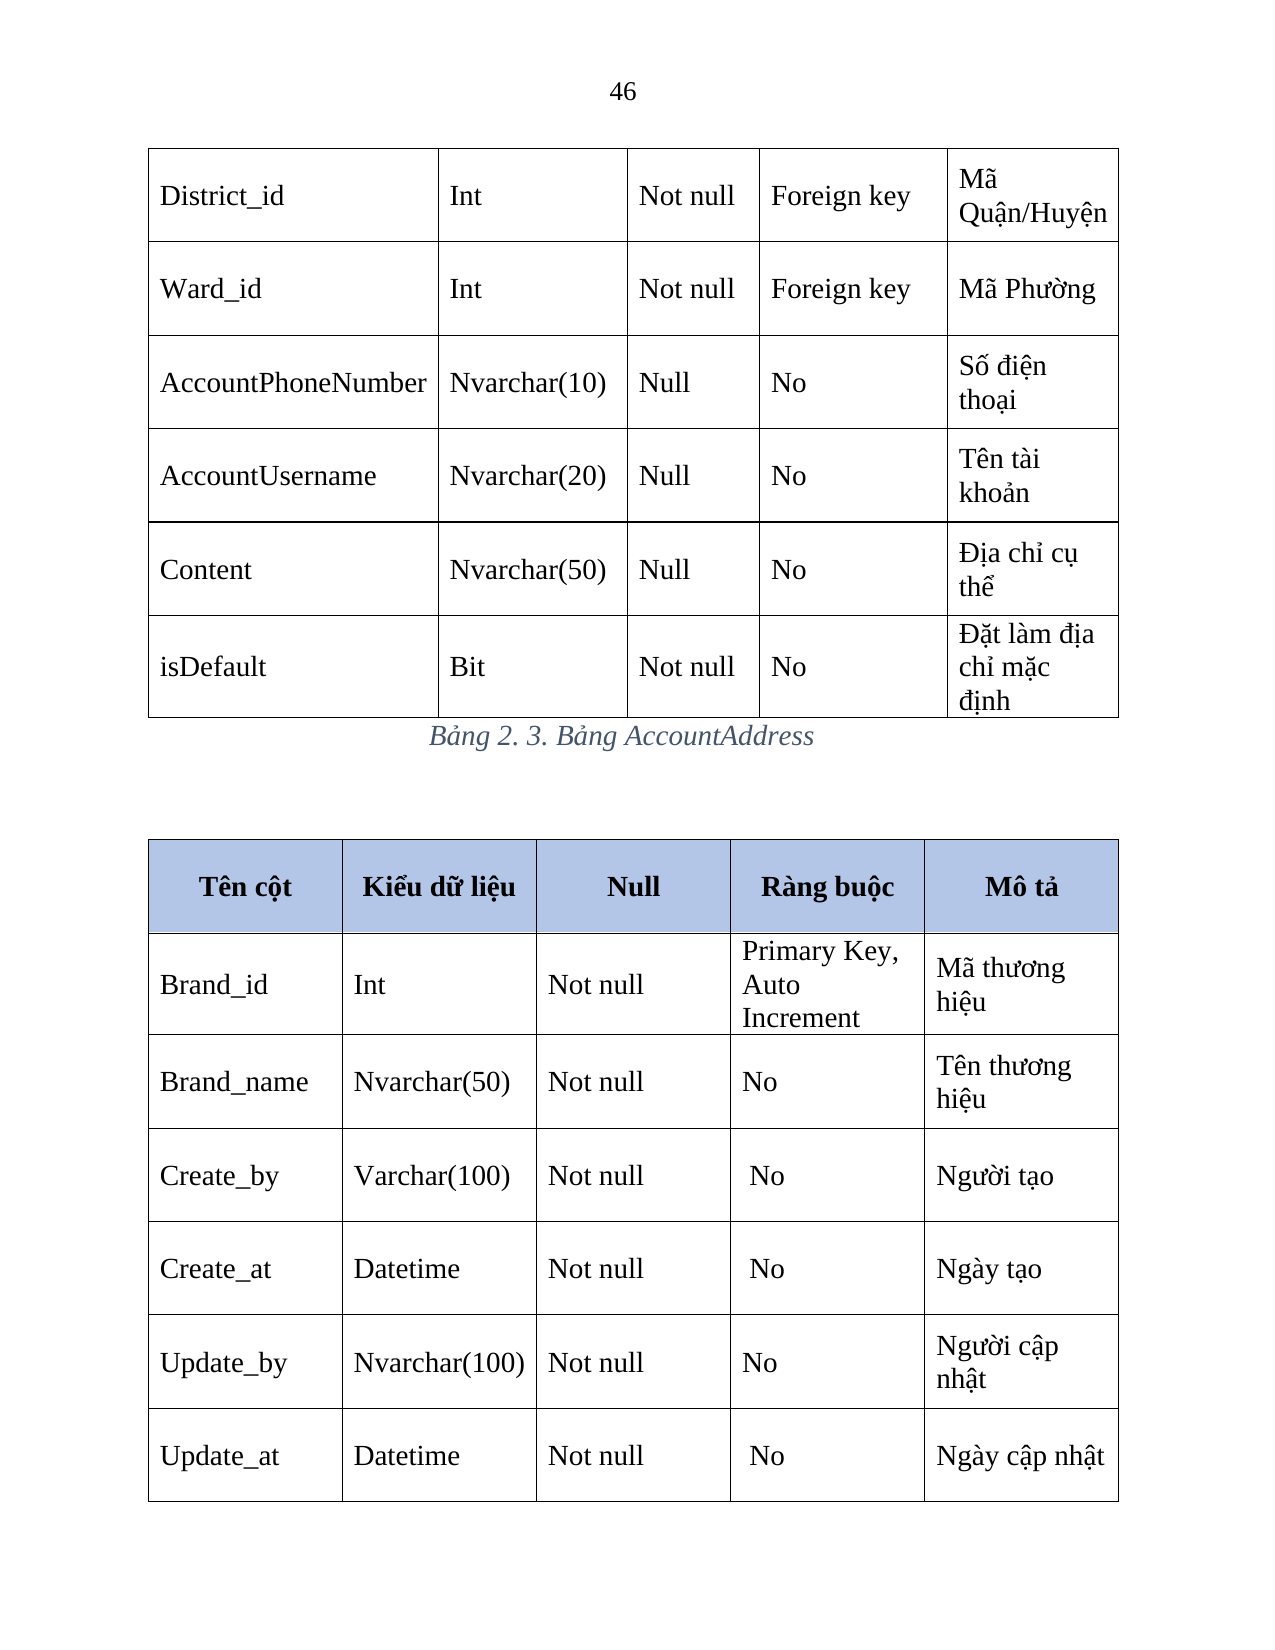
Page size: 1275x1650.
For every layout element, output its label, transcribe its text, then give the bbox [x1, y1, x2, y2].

table_cell Not null [537, 1222, 730, 1314]
table_cell Nvarchar(50) [343, 1035, 536, 1127]
table_cell Null [628, 523, 759, 615]
table_cell No [731, 1315, 924, 1408]
table_cell Not null [537, 1409, 730, 1501]
table_cell Create_at [149, 1222, 342, 1314]
table_cell Mã Phường [948, 242, 1118, 334]
table_cell Create_by [149, 1129, 342, 1221]
table_cell Content [149, 523, 438, 615]
table_cell Null [628, 336, 759, 428]
table_cell Nvarchar(50) [439, 523, 627, 615]
table_cell isDefault [149, 616, 438, 717]
table_cell Ward_id [149, 242, 438, 334]
text Bảng 2. 3. Bảng AccountAddress [148, 718, 1098, 751]
table_cell Not null [537, 934, 730, 1034]
table_cell AccountPhoneNumber [149, 336, 438, 428]
table_cell Địa chỉ cụ thể [948, 523, 1118, 615]
table_cell No [731, 1129, 924, 1221]
table_cell Người tạo [925, 1129, 1118, 1221]
table_cell No [731, 1222, 924, 1314]
table_cell Not null [537, 1129, 730, 1221]
table_cell Mã thương hiệu [925, 934, 1118, 1034]
table_cell Nvarchar(10) [439, 336, 627, 428]
table_cell Datetime [343, 1222, 536, 1314]
table_cell Ngày tạo [925, 1222, 1118, 1314]
table_cell No [760, 336, 947, 428]
table_cell Ngày cập nhật [925, 1409, 1118, 1501]
table_cell Int [439, 149, 627, 241]
table_cell Mã Quận/Huyện [948, 149, 1118, 241]
table_cell Datetime [343, 1409, 536, 1501]
table_cell Not null [628, 616, 759, 717]
table_cell Brand_name [149, 1035, 342, 1127]
table_header Null [537, 840, 730, 932]
table_cell No [760, 616, 947, 717]
table_cell Nvarchar(20) [439, 429, 627, 521]
table_header Mô tả [925, 840, 1118, 932]
table_cell Not null [628, 149, 759, 241]
table_cell Tên thương hiệu [925, 1035, 1118, 1127]
table_cell District_id [149, 149, 438, 241]
table_cell Varchar(100) [343, 1129, 536, 1221]
table_cell AccountUsername [149, 429, 438, 521]
table_cell No [731, 1409, 924, 1501]
table_cell Not null [628, 242, 759, 334]
table_header Tên cột [149, 840, 342, 932]
table_cell Not null [537, 1315, 730, 1408]
table_cell Bit [439, 616, 627, 717]
table_cell Brand_id [149, 934, 342, 1034]
table_cell Int [439, 242, 627, 334]
table_cell Tên tài khoản [948, 429, 1118, 521]
table_cell Null [628, 429, 759, 521]
table_cell Số điện thoại [948, 336, 1118, 428]
table_cell No [760, 429, 947, 521]
table_cell Nvarchar(100) [343, 1315, 536, 1408]
table_cell Update_at [149, 1409, 342, 1501]
table_cell Int [343, 934, 536, 1034]
table_cell Not null [537, 1035, 730, 1127]
table_cell Đặt làm địa chỉ mặc định [948, 616, 1118, 717]
table_cell Người cập nhật [925, 1315, 1118, 1408]
table_cell Foreign key [760, 149, 947, 241]
table_cell No [731, 1035, 924, 1127]
table_header Kiểu dữ liệu [343, 840, 536, 932]
table_header Ràng buộc [731, 840, 924, 932]
table_cell No [760, 523, 947, 615]
table_cell Primary Key, Auto Increment [731, 934, 924, 1034]
table_cell Update_by [149, 1315, 342, 1408]
table_cell Foreign key [760, 242, 947, 334]
